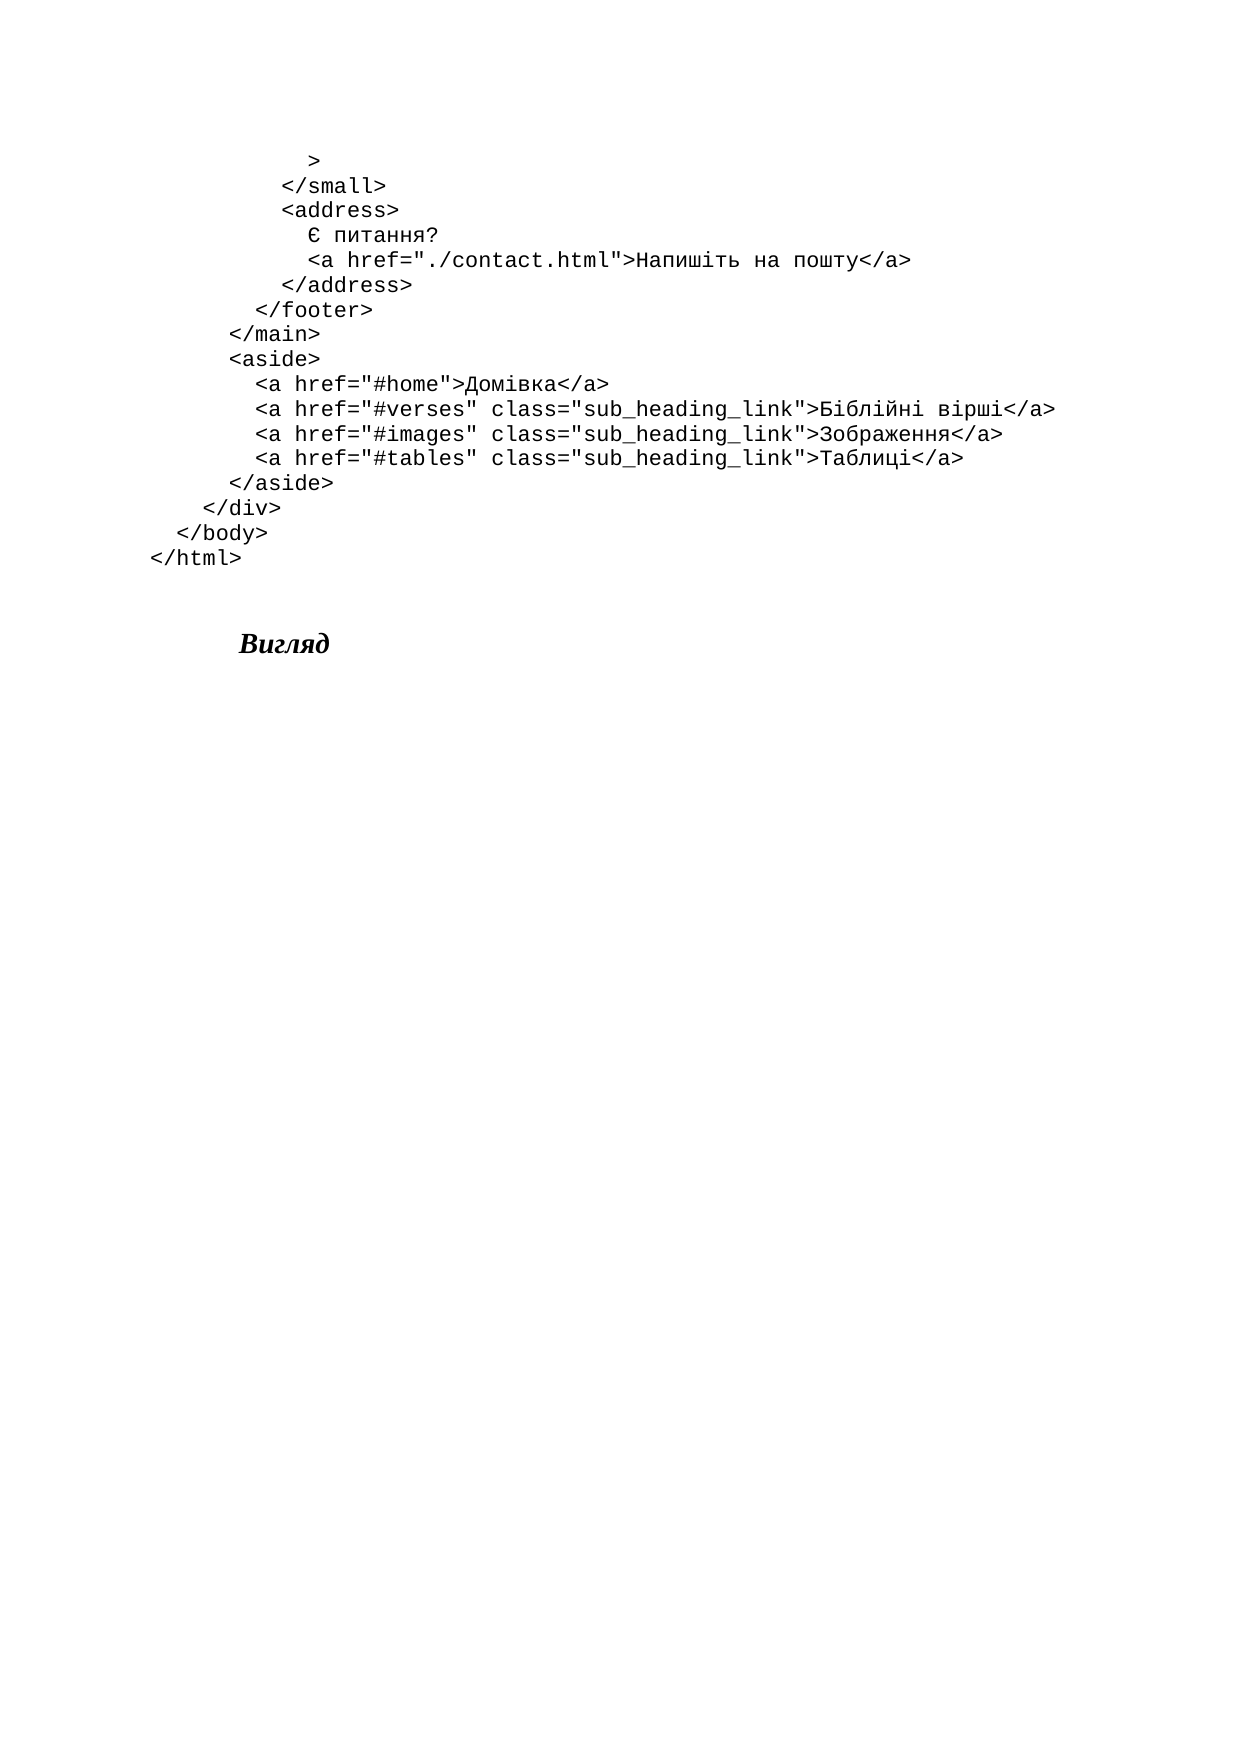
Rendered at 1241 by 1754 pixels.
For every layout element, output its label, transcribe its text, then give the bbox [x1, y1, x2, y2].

text <a href="#verses" class="sub_heading_link">Біблійні вірші</a> [150, 398, 1090, 423]
text Вигляд [150, 626, 1090, 659]
text </body> [150, 522, 1090, 547]
text </footer> [150, 299, 1090, 323]
text </small> [150, 175, 1090, 199]
text Є питання? [150, 224, 1090, 249]
text </div> [150, 497, 1090, 522]
text > [150, 150, 1090, 175]
text </aside> [150, 472, 1090, 497]
text </html> [150, 547, 1090, 571]
text </main> [150, 323, 1090, 348]
text <a href="#tables" class="sub_heading_link">Таблиці</a> [150, 447, 1090, 472]
text <address> [150, 199, 1090, 224]
text <a href="./contact.html">Напишіть на пошту</a> [150, 249, 1090, 274]
text <a href="#images" class="sub_heading_link">Зображення</a> [150, 423, 1090, 447]
text </address> [150, 274, 1090, 299]
text <aside> [150, 348, 1090, 373]
text <a href="#home">Домівка</a> [150, 373, 1090, 398]
